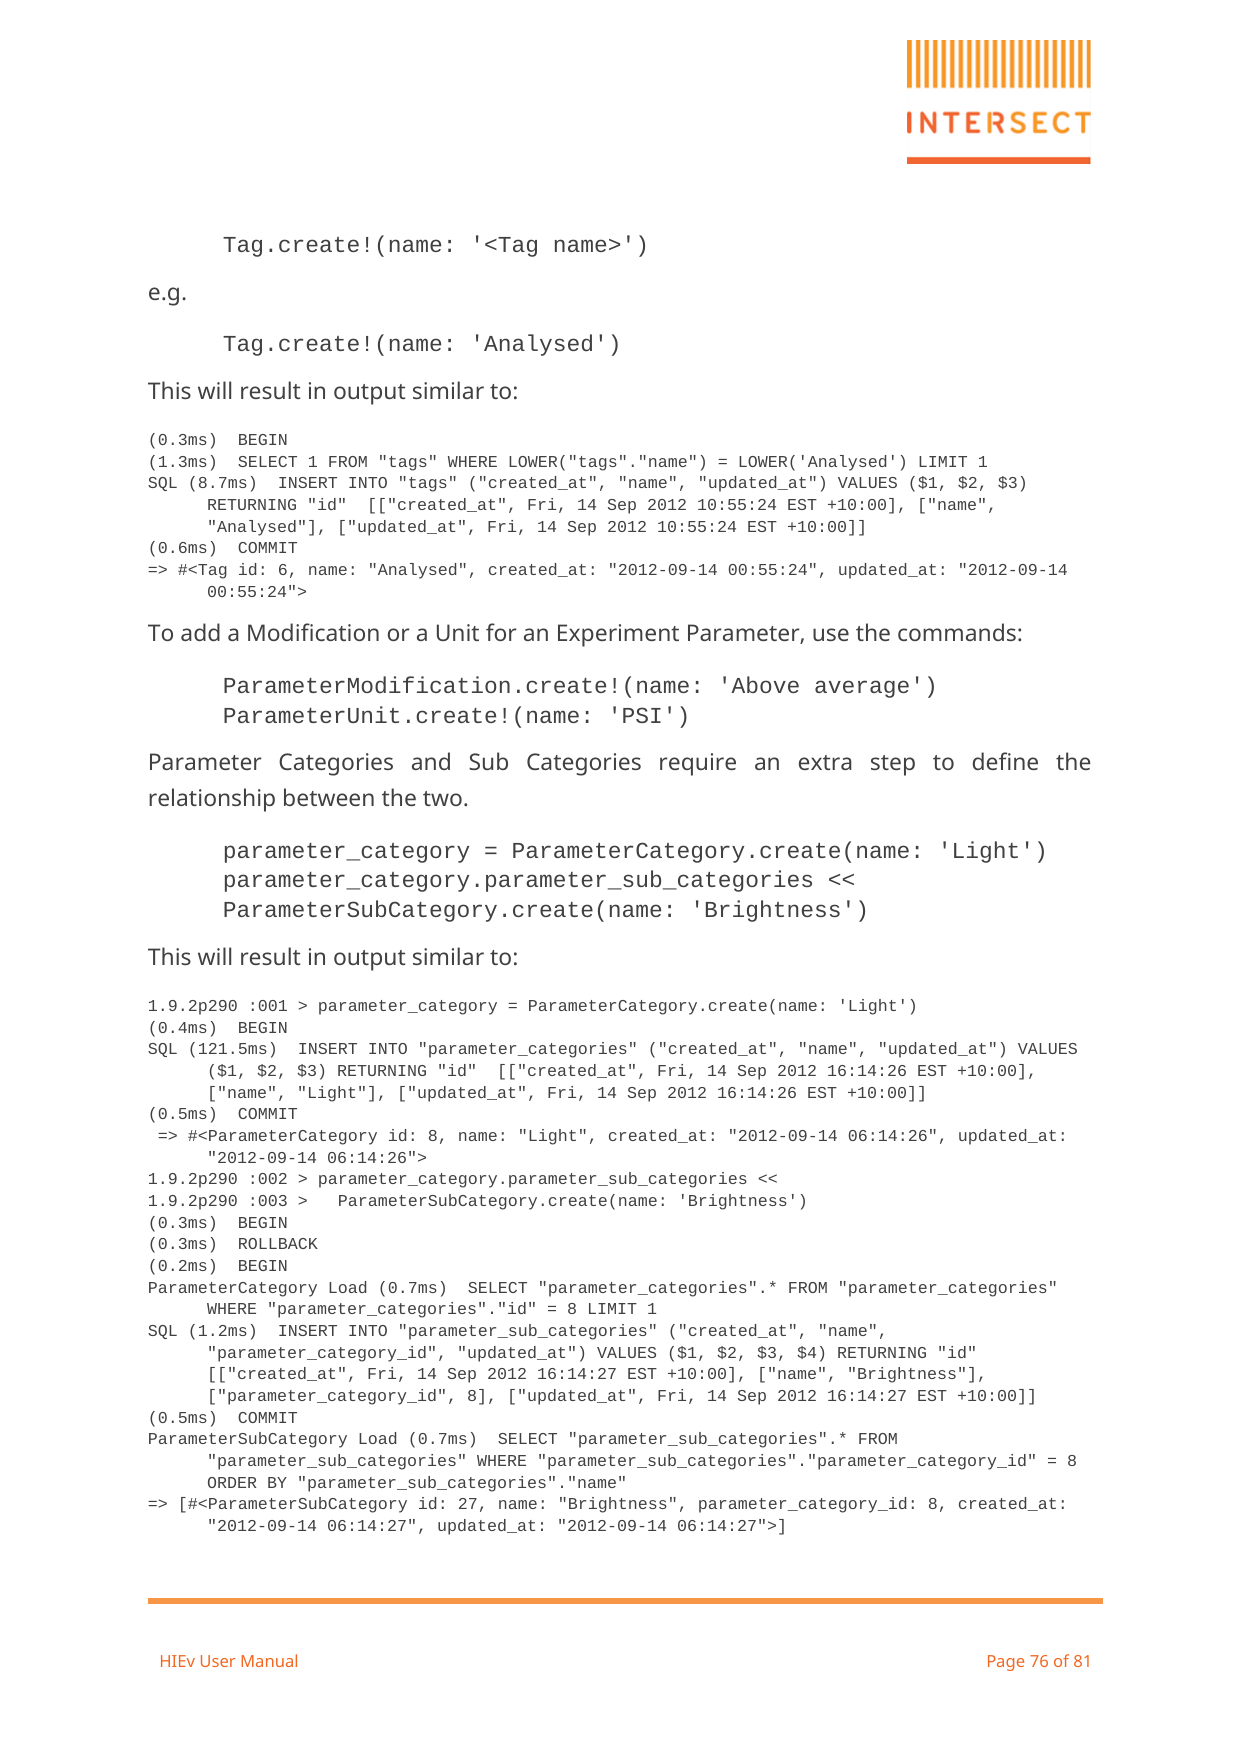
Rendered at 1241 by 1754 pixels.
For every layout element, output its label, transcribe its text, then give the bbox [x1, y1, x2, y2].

text (0.5ms) COMMIT [148, 1106, 1092, 1125]
text parameter_category = ParameterCategory.create(name: 'Light') [223, 839, 1092, 865]
picture [905, 38, 1093, 166]
text (0.5ms) COMMIT [148, 1409, 1092, 1428]
text => [#<ParameterSubCategory id: 27, name: "Brightness", parameter_category_id: 8, created_at: "2012-09-14 06:14:27", updated_at: "2012-09-14 06:14:27">] [148, 1496, 1092, 1536]
text => #<Tag id: 6, name: "Analysed", created_at: "2012-09-14 00:55:24", updated_at: "2012-09-14 00:55:24"> [148, 562, 1092, 602]
text 1.9.2p290 :001 > parameter_category = ParameterCategory.create(name: 'Light') [148, 998, 1092, 1016]
text 1.9.2p290 :002 > parameter_category.parameter_sub_categories << [148, 1171, 1092, 1190]
text (0.4ms) BEGIN [148, 1019, 1092, 1038]
text ParameterCategory Load (0.7ms) SELECT "parameter_categories".* FROM "parameter_categories" WHERE "parameter_categories"."id" = 8 LIMIT 1 [148, 1279, 1092, 1320]
text ParameterUnit.create!(name: 'PSI') [223, 704, 1092, 730]
text This will result in output similar to: [148, 941, 1092, 972]
text ParameterSubCategory.create(name: 'Brightness') [223, 898, 1092, 924]
text (0.3ms) ROLLBACK [148, 1236, 1092, 1255]
text parameter_category.parameter_sub_categories << [223, 869, 1092, 895]
text (0.3ms) BEGIN [148, 1214, 1092, 1233]
text Tag.create!(name: 'Analysed') [223, 332, 1092, 358]
text 1.9.2p290 :003 > ParameterSubCategory.create(name: 'Brightness') [148, 1193, 1092, 1211]
text ParameterSubCategory Load (0.7ms) SELECT "parameter_sub_categories".* FROM "parameter_sub_categories" WHERE "parameter_sub_categories"."parameter_category_id" = 8 ORDER BY "parameter_sub_categories"."name" [148, 1431, 1092, 1493]
text e.g. [148, 276, 1092, 307]
text SQL (121.5ms) INSERT INTO "parameter_categories" ("created_at", "name", "updated_at") VALUES ($1, $2, $3) RETURNING "id" [["created_at", Fri, 14 Sep 2012 16:14:26 EST +10:00], ["name", "Light"], ["updated_at", Fri, 14 Sep 2012 16:14:26 EST +10:00]] [148, 1041, 1092, 1103]
text SQL (1.2ms) INSERT INTO "parameter_sub_categories" ("created_at", "name", "parameter_category_id", "updated_at") VALUES ($1, $2, $3, $4) RETURNING "id" [["created_at", Fri, 14 Sep 2012 16:14:27 EST +10:00], ["name", "Brightness"], ["parameter_category_id", 8], ["updated_at", Fri, 14 Sep 2012 16:14:27 EST +10:00]] [148, 1323, 1092, 1406]
text To add a Modification or a Unit for an Experiment Parameter, use the commands: [148, 617, 1092, 649]
text SQL (8.7ms) INSERT INTO "tags" ("created_at", "name", "updated_at") VALUES ($1, $2, $3) RETURNING "id" [["created_at", Fri, 14 Sep 2012 10:55:24 EST +10:00], ["name", "Analysed"], ["updated_at", Fri, 14 Sep 2012 10:55:24 EST +10:00]] [148, 475, 1092, 537]
text ParameterModification.create!(name: 'Above average') [223, 674, 1092, 700]
text (0.2ms) BEGIN [148, 1258, 1092, 1276]
text Tag.create!(name: '<Tag name>') [223, 233, 1092, 259]
text => #<ParameterCategory id: 8, name: "Light", created_at: "2012-09-14 06:14:26", updated_at: "2012-09-14 06:14:26"> [148, 1128, 1092, 1168]
text (0.3ms) BEGIN [148, 432, 1092, 450]
text Parameter Categories and Sub Categories require an extra step to define the relationship between the two. [148, 746, 1092, 813]
text (0.6ms) COMMIT [148, 540, 1092, 559]
text (1.3ms) SELECT 1 FROM "tags" WHERE LOWER("tags"."name") = LOWER('Analysed') LIMIT 1 [148, 453, 1092, 472]
text This will result in output similar to: [148, 375, 1092, 406]
